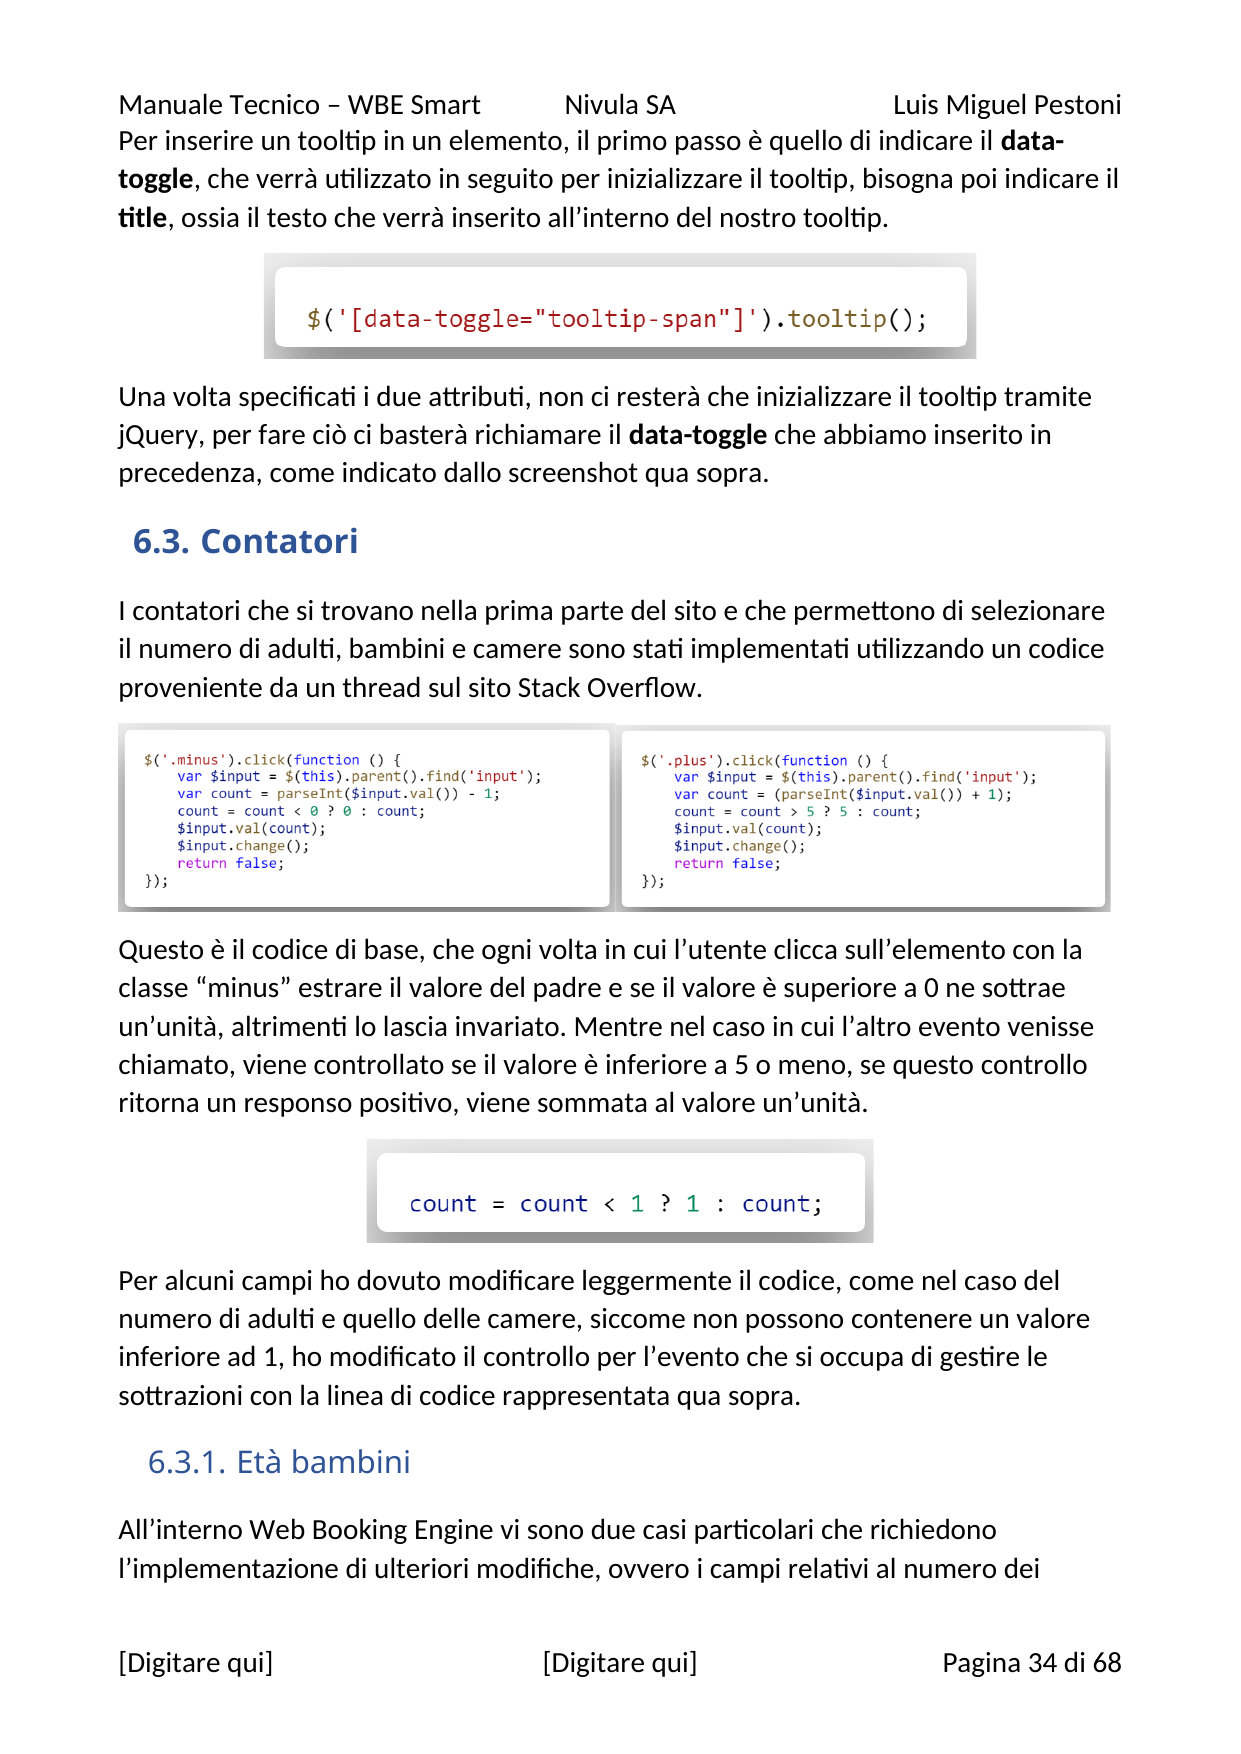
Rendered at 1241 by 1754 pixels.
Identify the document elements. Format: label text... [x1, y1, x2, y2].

subtitle Contatori [133, 518, 1122, 563]
picture [263, 253, 977, 359]
subtitle Età bambini [148, 1440, 1122, 1483]
text Questo è il codice di base, che ogni volta in cui l’utente clicca sull’elemento con la classe “minus” estrare il valore del padre e se il valore è superiore a 0 ne sottrae un’unità, altrimenti lo lascia invariato. Mentre nel caso in cui l’altro evento venisse chiamato, viene controllato se il valore è inferiore a 5 o meno, se questo controllo ritorna un responso positivo, viene sommata al valore un’unità. [118, 931, 1122, 1120]
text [118, 1511, 1122, 1585]
text Per alcuni campi ho dovuto modificare leggermente il codice, come nel caso del numero di adulti e quello delle camere, siccome non possono contenere un valore inferiore ad 1, ho modificato il controllo per l’evento che si occupa di gestire le sottrazioni con la linea di codice rappresentata qua sopra. [118, 1262, 1122, 1413]
picture [366, 1139, 874, 1243]
text I contatori che si trovano nella prima parte del sito e che permettono di selezionare il numero di adulti, bambini e camere sono stati implementati utilizzando un codice proveniente da un thread sul sito Stack Overflow. [118, 592, 1122, 704]
text Per inserire un tooltip in un elemento, il primo passo è quello di indicare il data-toggle, che verrà utilizzato in seguito per inizializzare il tooltip, bisogna poi indicare il title, ossia il testo che verrà inserito all’interno del nostro tooltip. [118, 122, 1122, 234]
text Una volta specificati i due attributi, non ci resterà che inizializzare il tooltip tramite jQuery, per fare ciò ci basterà richiamare il data-toggle che abbiamo inserito in precedenza, come indicato dallo screenshot qua sopra. [118, 378, 1122, 490]
picture [118, 723, 1111, 912]
